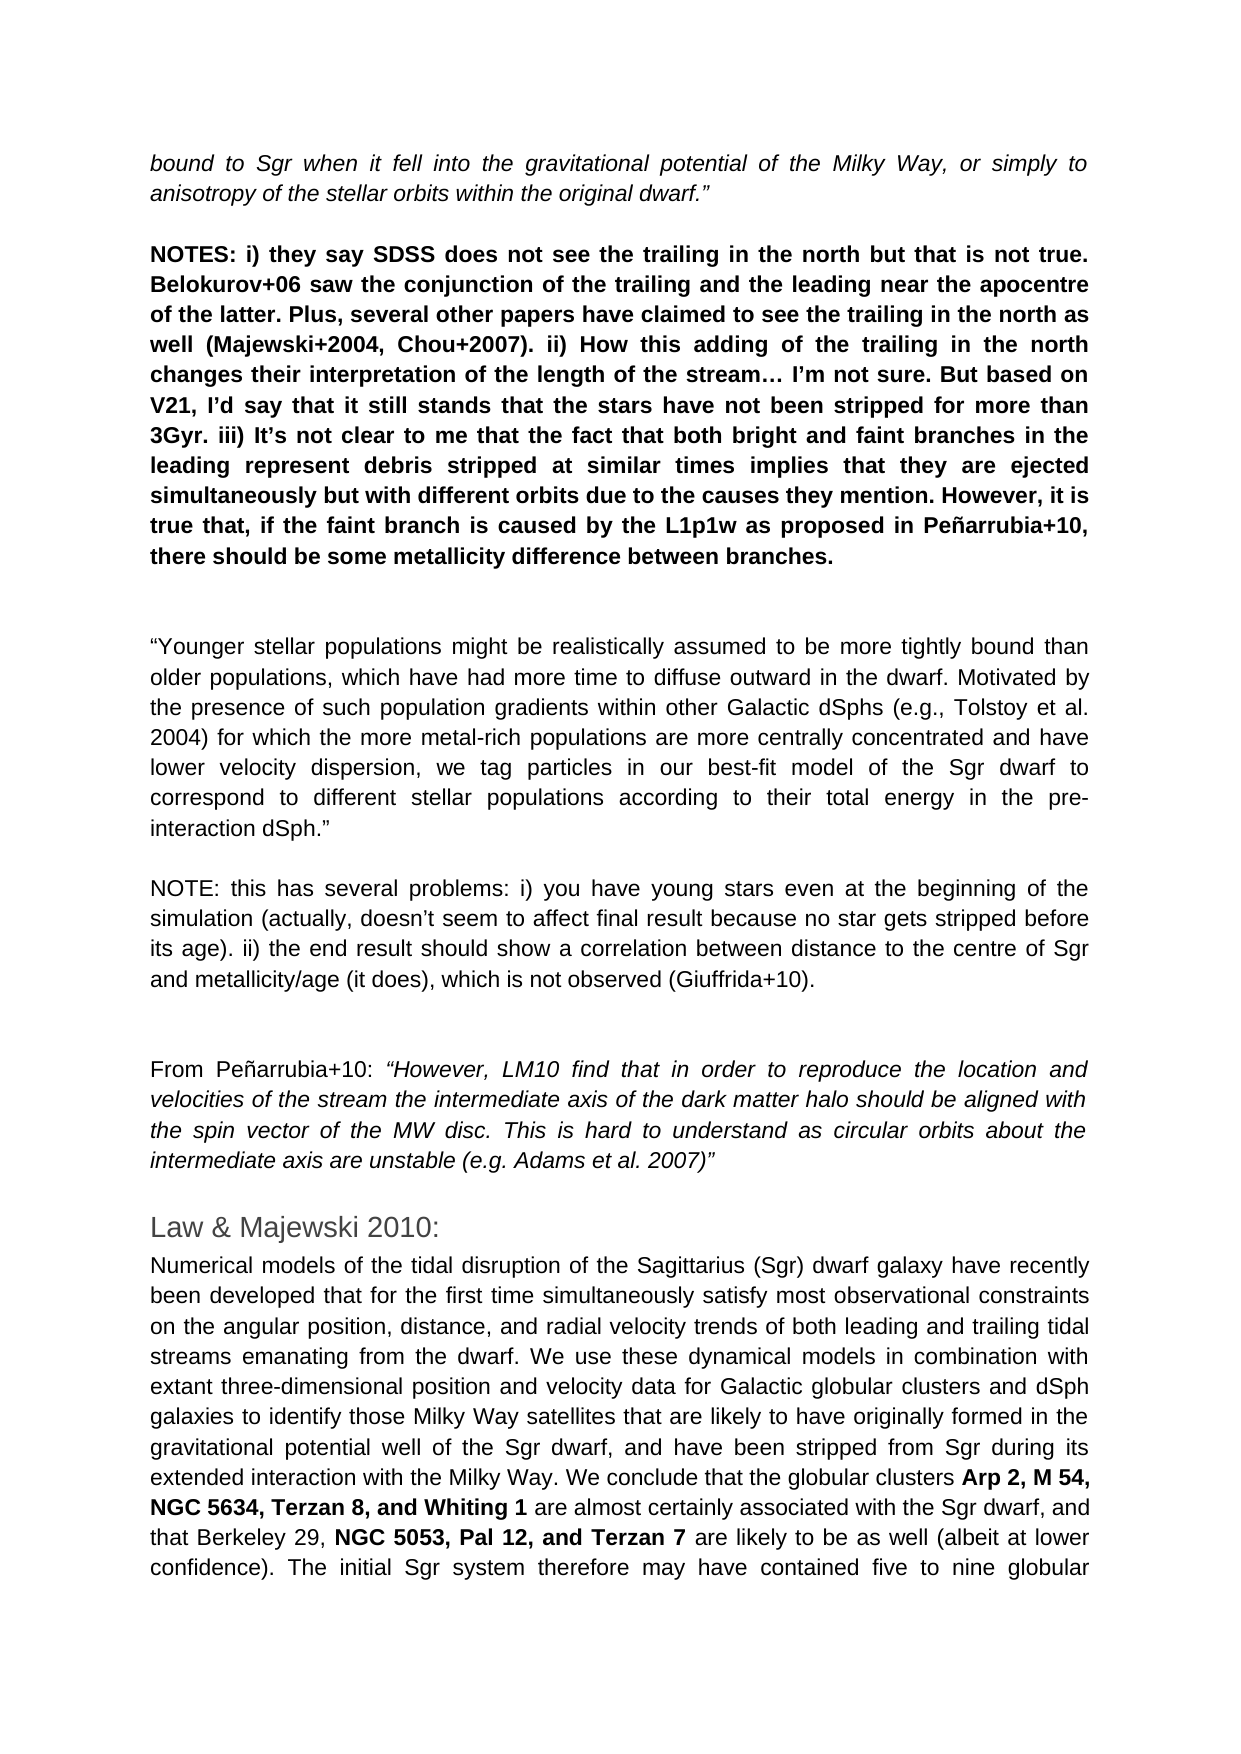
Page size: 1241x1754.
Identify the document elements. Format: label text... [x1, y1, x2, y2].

subtitle Law & Majewski 2010: [150, 1210, 1090, 1244]
text NOTE: this has several problems: i) you have young stars even at the beginning of the simulation (actually, doesn’t seem to affect final result because no star gets stripped before its age). ii) the end result should show a correlation between distance to the centre of Sgr and metallicity/age (it does), which is not observed (Giuffrida+10). [150, 875, 1090, 992]
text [150, 1252, 1090, 1581]
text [150, 150, 1090, 207]
text “Younger stellar populations might be realistically assumed to be more tightly bound than older populations, which have had more time to diffuse outward in the dwarf. Motivated by the presence of such population gradients within other Galactic dSphs (e.g., Tolstoy et al. 2004) for which the more metal-rich populations are more centrally concentrated and have lower velocity dispersion, we tag particles in our best-fit model of the Sgr dwarf to correspond to different stellar populations according to their total energy in the pre-interaction dSph.” [150, 633, 1090, 841]
text From Peñarrubia+10: “However, LM10 find that in order to reproduce the location and velocities of the stream the intermediate axis of the dark matter halo should be aligned with the spin vector of the MW disc. This is hard to understand as circular orbits about the intermediate axis are unstable (e.g. Adams et al. 2007)” [150, 1056, 1090, 1173]
text NOTES: i) they say SDSS does not see the trailing in the north but that is not true. Belokurov+06 saw the conjunction of the trailing and the leading near the apocentre of the latter. Plus, several other papers have claimed to see the trailing in the north as well (Majewski+2004, Chou+2007). ii) How this adding of the trailing in the north changes their interpretation of the length of the stream… I’m not sure. But based on V21, I’d say that it still stands that the stars have not been stripped for more than 3Gyr. iii) It’s not clear to me that the fact that both bright and faint branches in the leading represent debris stripped at similar times implies that they are ejected simultaneously but with different orbits due to the causes they mention. However, it is true that, if the faint branch is caused by the L1p1w as proposed in Peñarrubia+10, there should be some metallicity difference between branches. [150, 241, 1090, 569]
